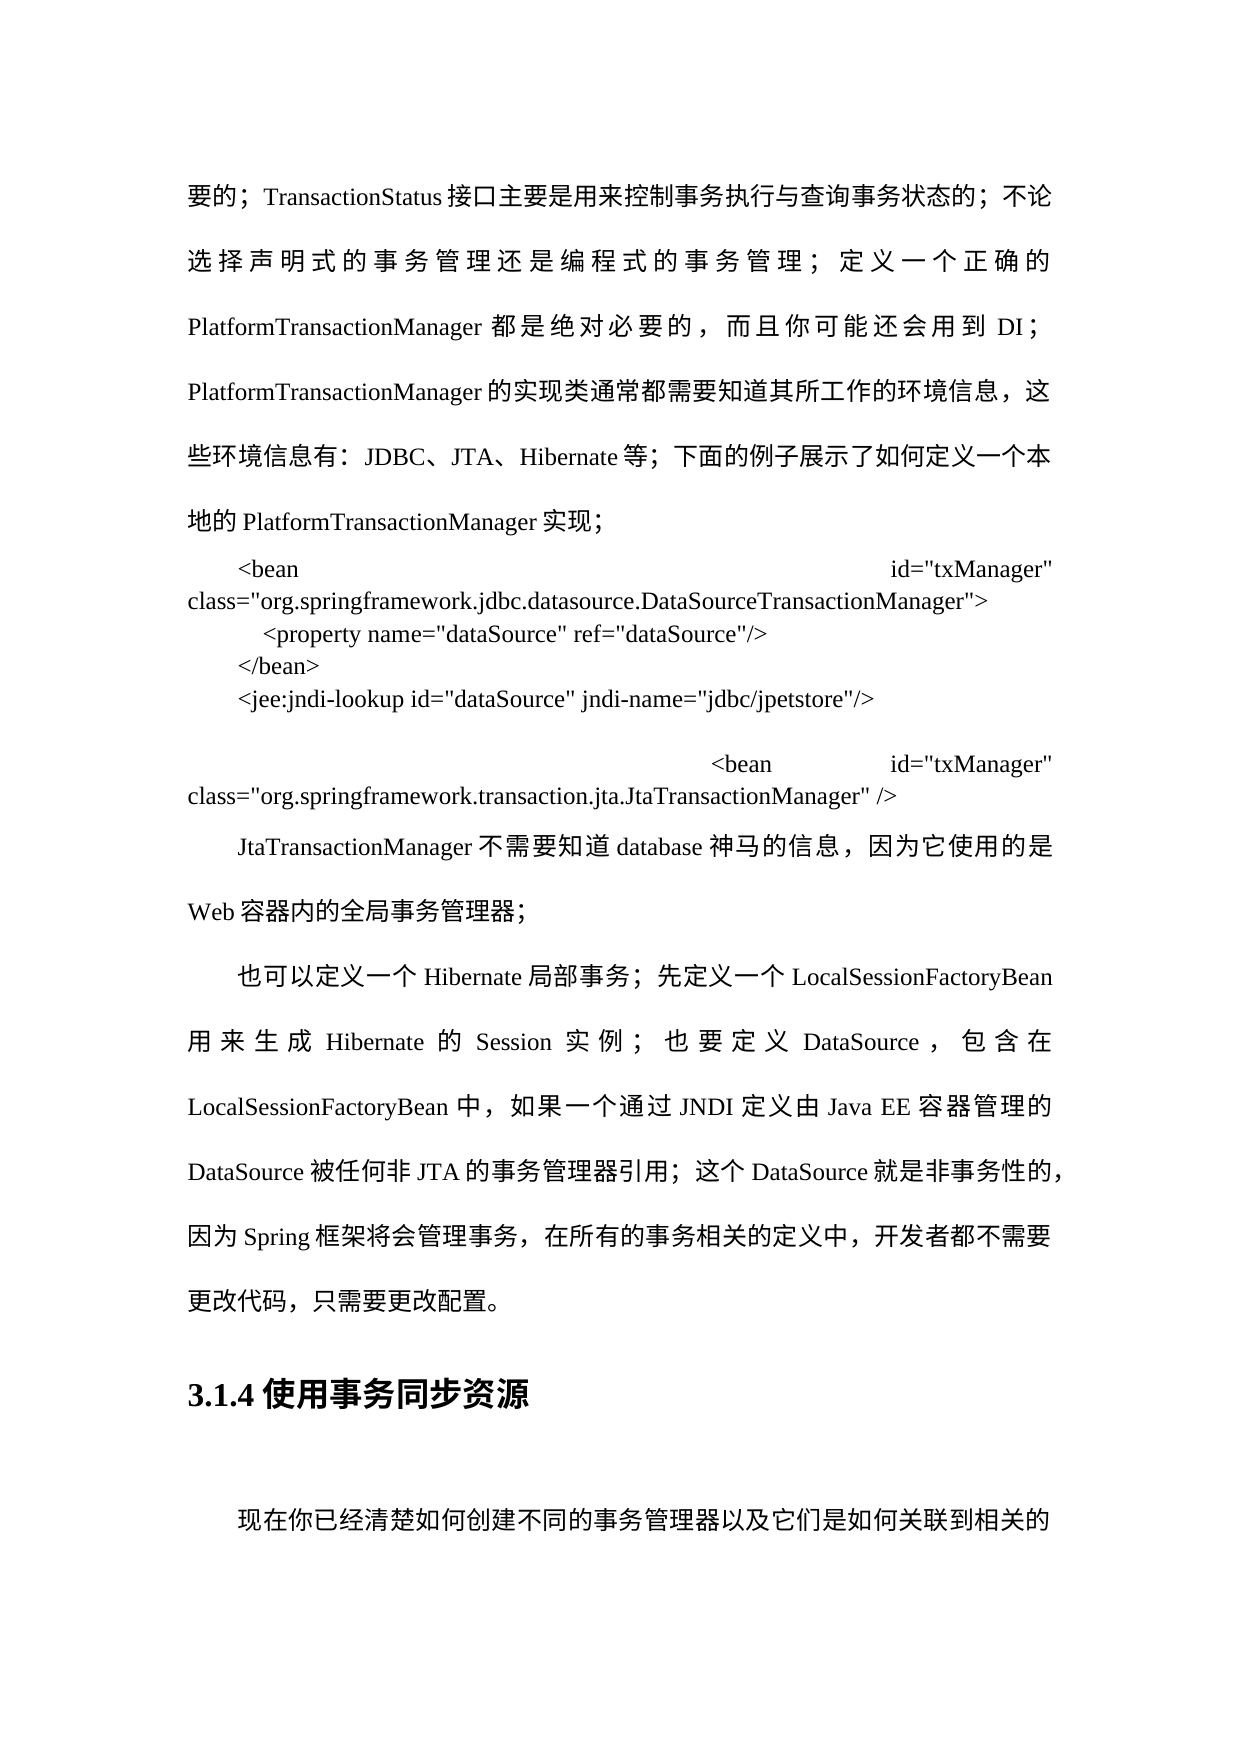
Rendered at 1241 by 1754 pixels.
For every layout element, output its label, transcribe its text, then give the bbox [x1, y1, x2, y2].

subtitle 3.1.4 使用事务同步资源 [187, 1359, 1053, 1424]
text JtaTransactionManager不需要知道database神马的信息，因为它使用的是Web容器内的全局事务管理器； [187, 812, 1053, 942]
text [187, 1486, 1053, 1551]
text 也可以定义一个Hibernate局部事务；先定义一个LocalSessionFactoryBean用来生成Hibernate的Session实例；也要定义DataSource，包含在LocalSessionFactoryBean中，如果一个通过JNDI定义由Java EE容器管理的DataSource被任何非JTA的事务管理器引用；这个DataSource就是非事务性的，因为Spring框架将会管理事务，在所有的事务相关的定义中，开发者都不需要更改代码，只需要更改配置。 [187, 942, 1053, 1332]
text <bean id="txManager" class="org.springframework.transaction.jta.JtaTransactionManager" /> [187, 747, 1053, 812]
text <bean id="txManager" class="org.springframework.jdbc.datasource.DataSourceTransactionManager"> [187, 552, 1053, 617]
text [187, 162, 1053, 552]
text <property name="dataSource" ref="dataSource"/> [187, 617, 1053, 649]
text </bean> [187, 649, 1053, 682]
text <jee:jndi-lookup id="dataSource" jndi-name="jdbc/jpetstore"/> [187, 682, 1053, 714]
